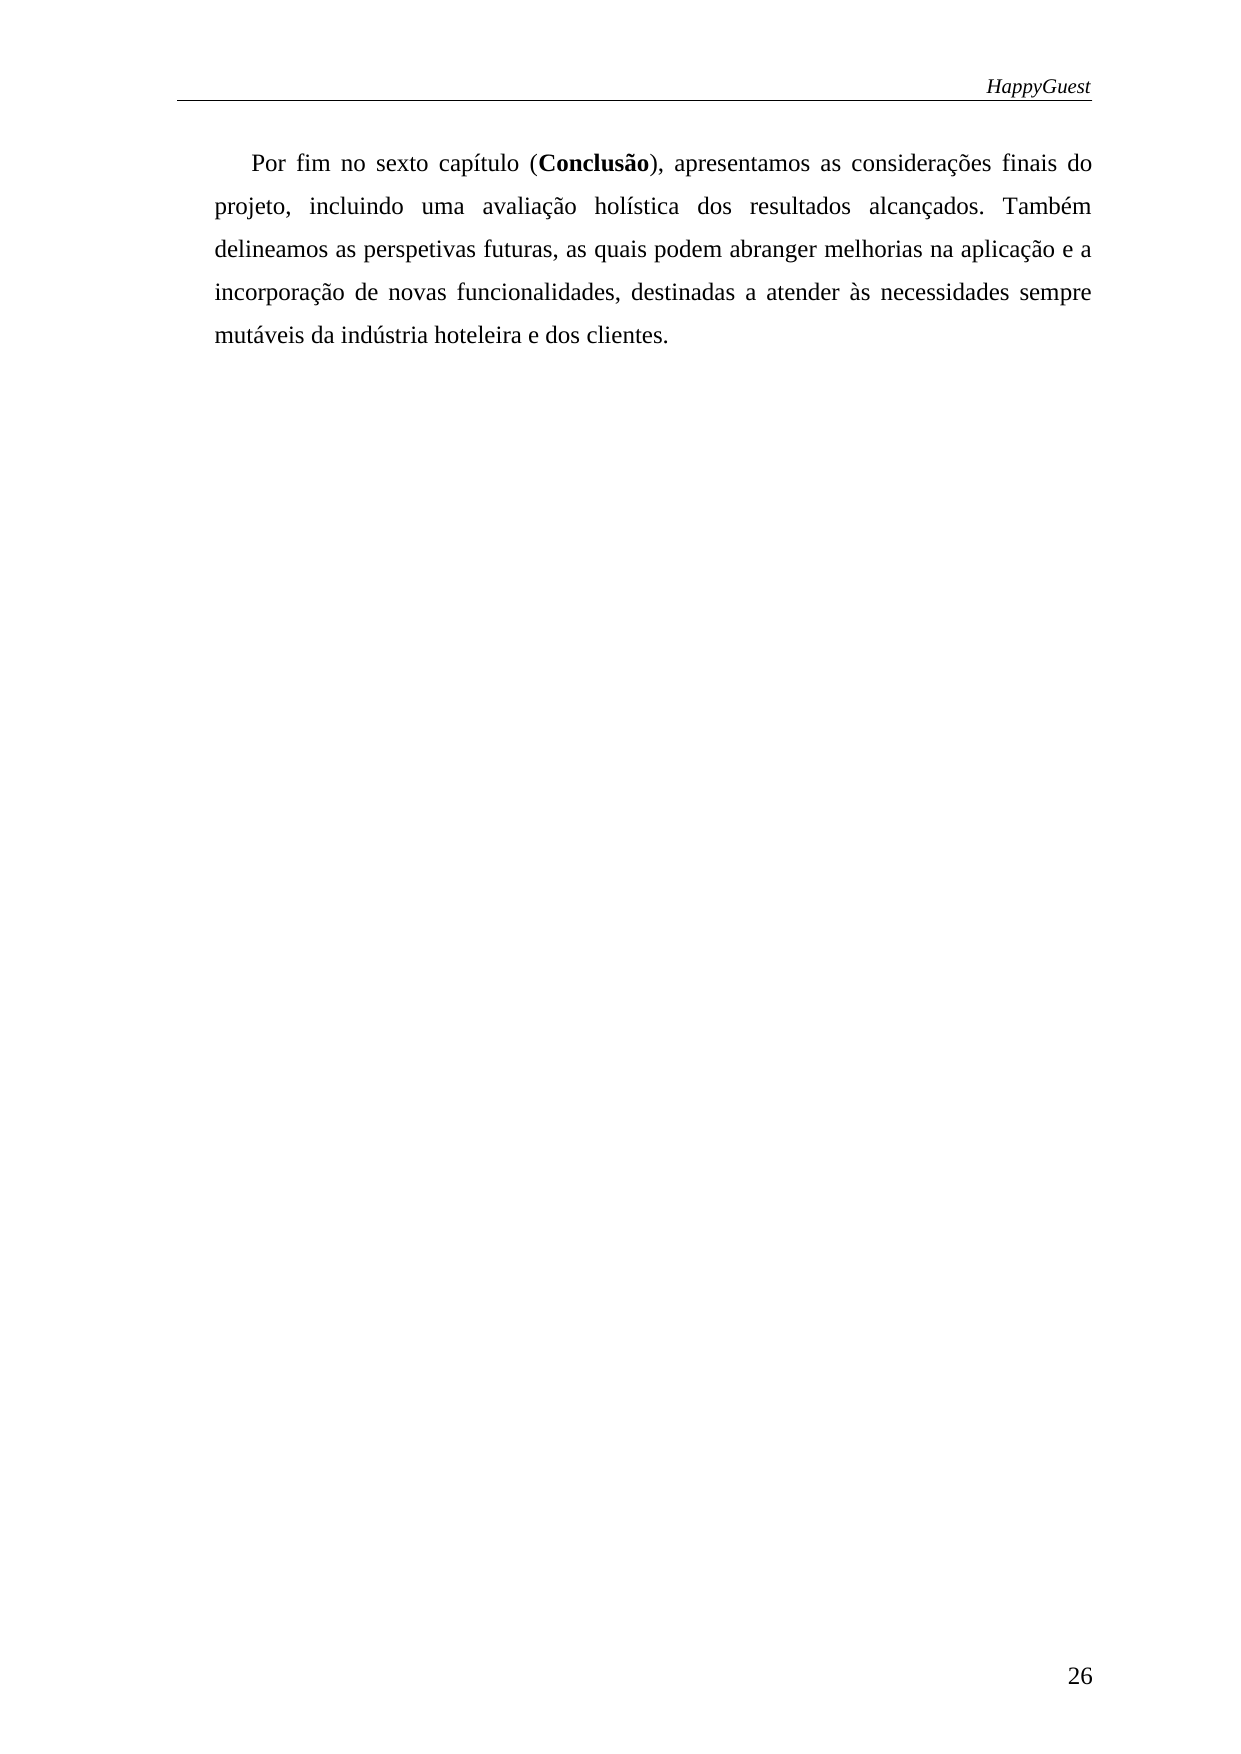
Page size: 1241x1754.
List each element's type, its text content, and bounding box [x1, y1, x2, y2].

text Por fim no sexto capítulo (Conclusão), apresentamos as considerações finais do projeto, incluindo uma avaliação holística dos resultados alcançados. Também delineamos as perspetivas futuras, as quais podem abranger melhorias na aplicação e a incorporação de novas funcionalidades, destinadas a atender às necessidades sempre mutáveis da indústria hoteleira e dos clientes. [214, 148, 1092, 349]
